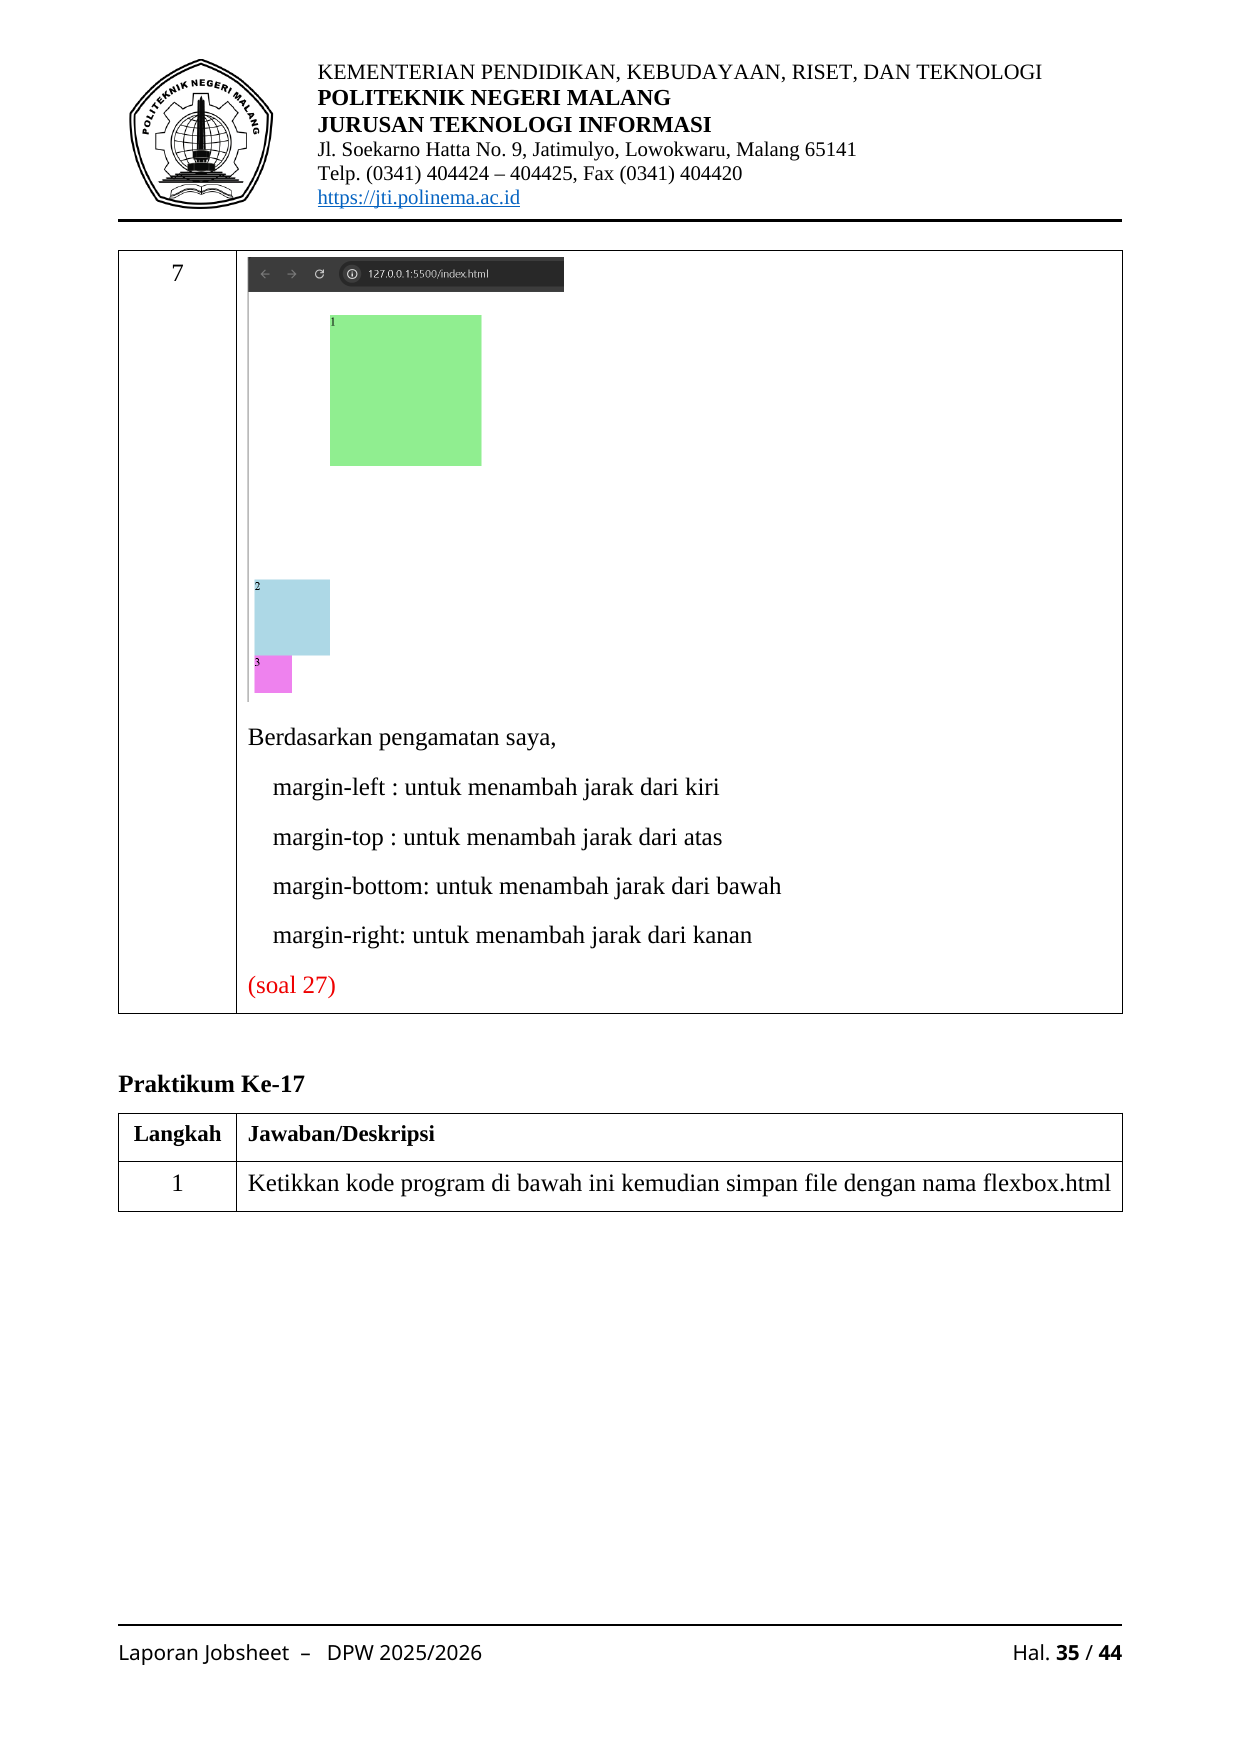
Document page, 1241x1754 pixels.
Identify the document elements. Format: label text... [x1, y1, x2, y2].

picture [129, 59, 275, 209]
table_header Langkah [119, 1114, 236, 1161]
table_cell 1 [119, 1162, 236, 1211]
table_cell Berdasarkan pengamatan saya, margin-left : untuk menambah jarak dari kiri margin-top : untuk menambah jarak dari atas margin-bottom: untuk menambah jarak dari bawah margin-right: untuk menambah jarak dari kanan (soal 27) [237, 251, 1122, 1013]
table_cell Ketikkan kode program di bawah ini kemudian simpan file dengan nama flexbox.html [237, 1162, 1122, 1211]
table_cell 7 [119, 251, 236, 1013]
text Praktikum Ke-17 [118, 1069, 1122, 1098]
picture [247, 257, 564, 702]
table_header Jawaban/Deskripsi [237, 1114, 1122, 1161]
